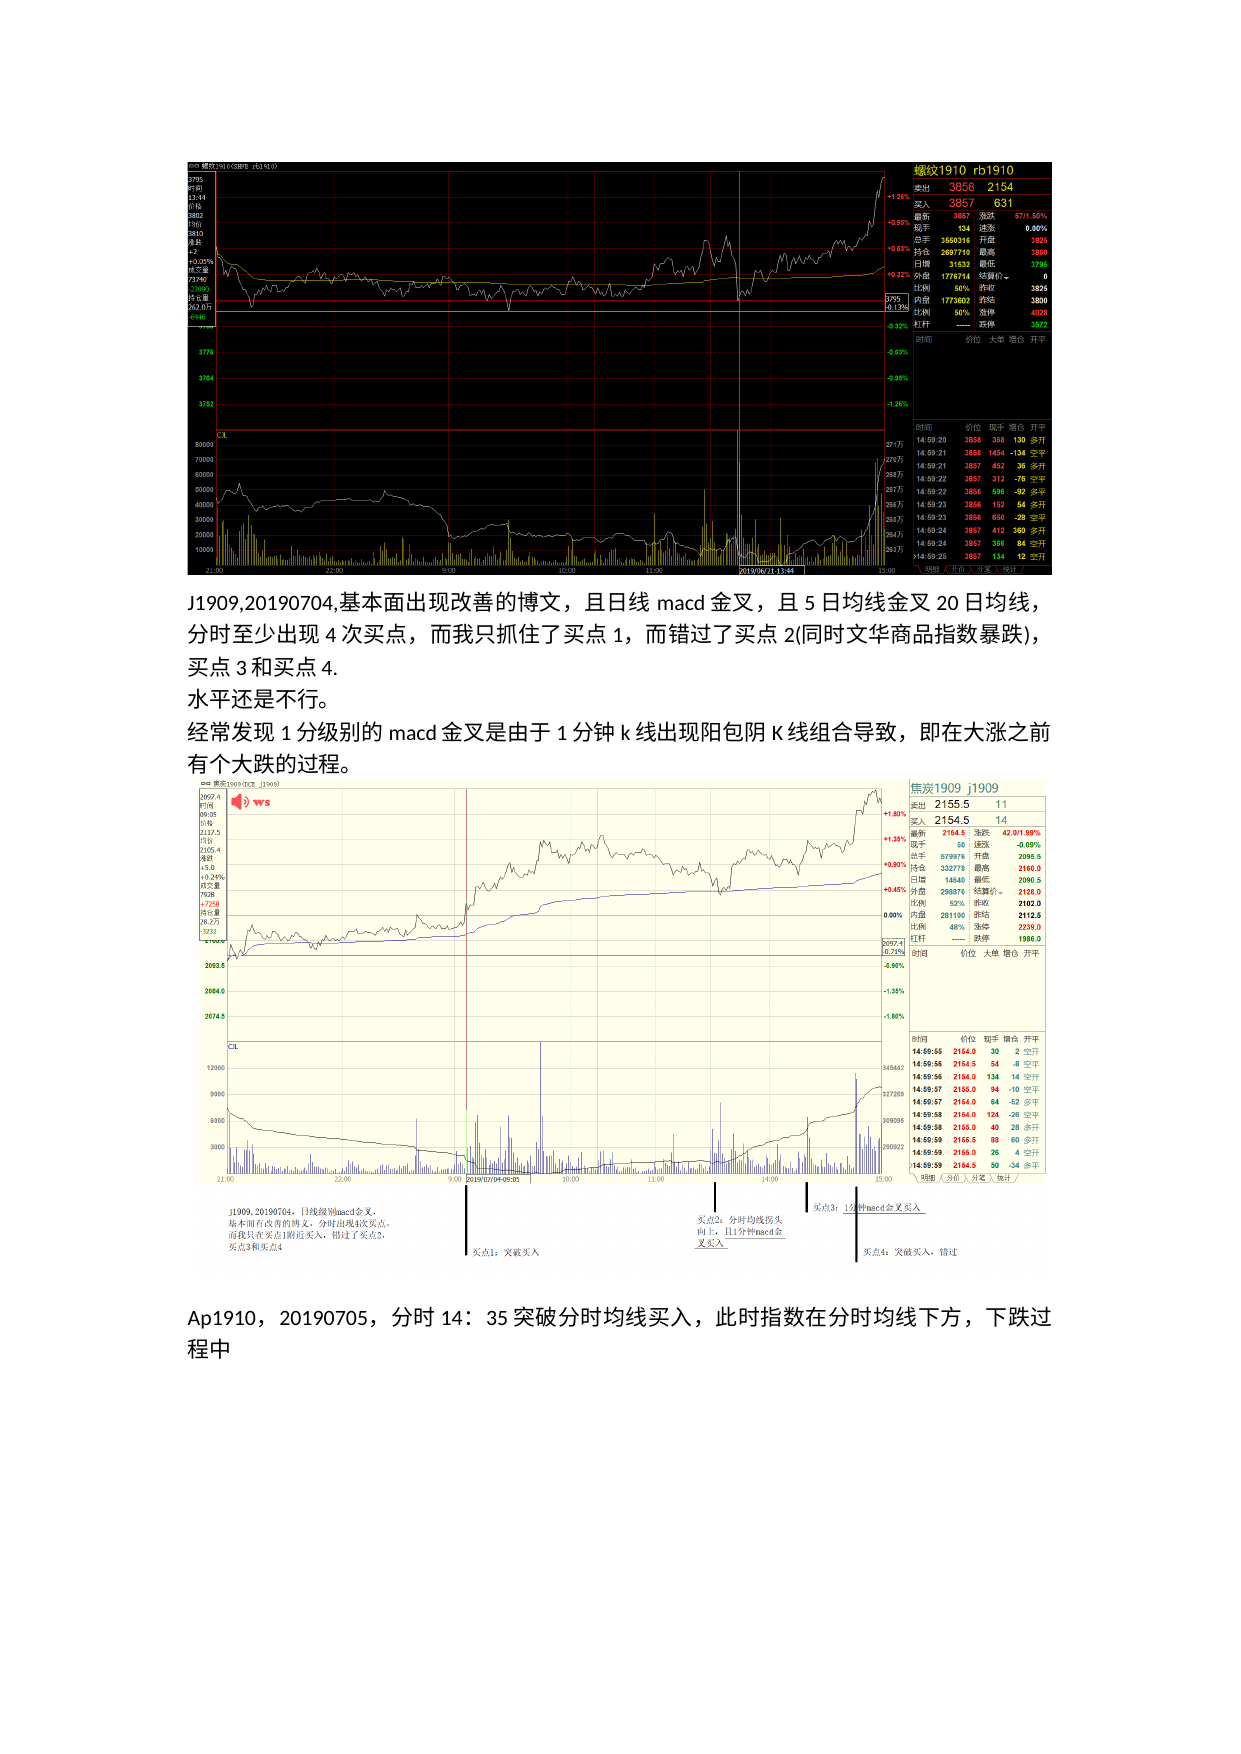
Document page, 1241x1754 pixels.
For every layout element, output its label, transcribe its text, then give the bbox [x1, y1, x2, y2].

list J1909,20190704,基本面出现改善的博文，且日线macd金叉，且5日均线金叉20日均线，分时至少出现4次买点，而我只抓住了买点1，而错过了买点2(同时文华商品指数暴跌)，买点3和买点4. [187, 584, 1053, 682]
picture [187, 779, 1052, 1281]
list 经常发现1分级别的macd金叉是由于1分钟k线出现阳包阴K线组合导致，即在大涨之前有个大跌的过程。 [187, 714, 1053, 779]
list 水平还是不行。 [187, 682, 1053, 714]
list Ap1910，20190705，分时14：35突破分时均线买入，此时指数在分时均线下方，下跌过程中 [187, 1299, 1053, 1364]
picture [187, 162, 1052, 575]
